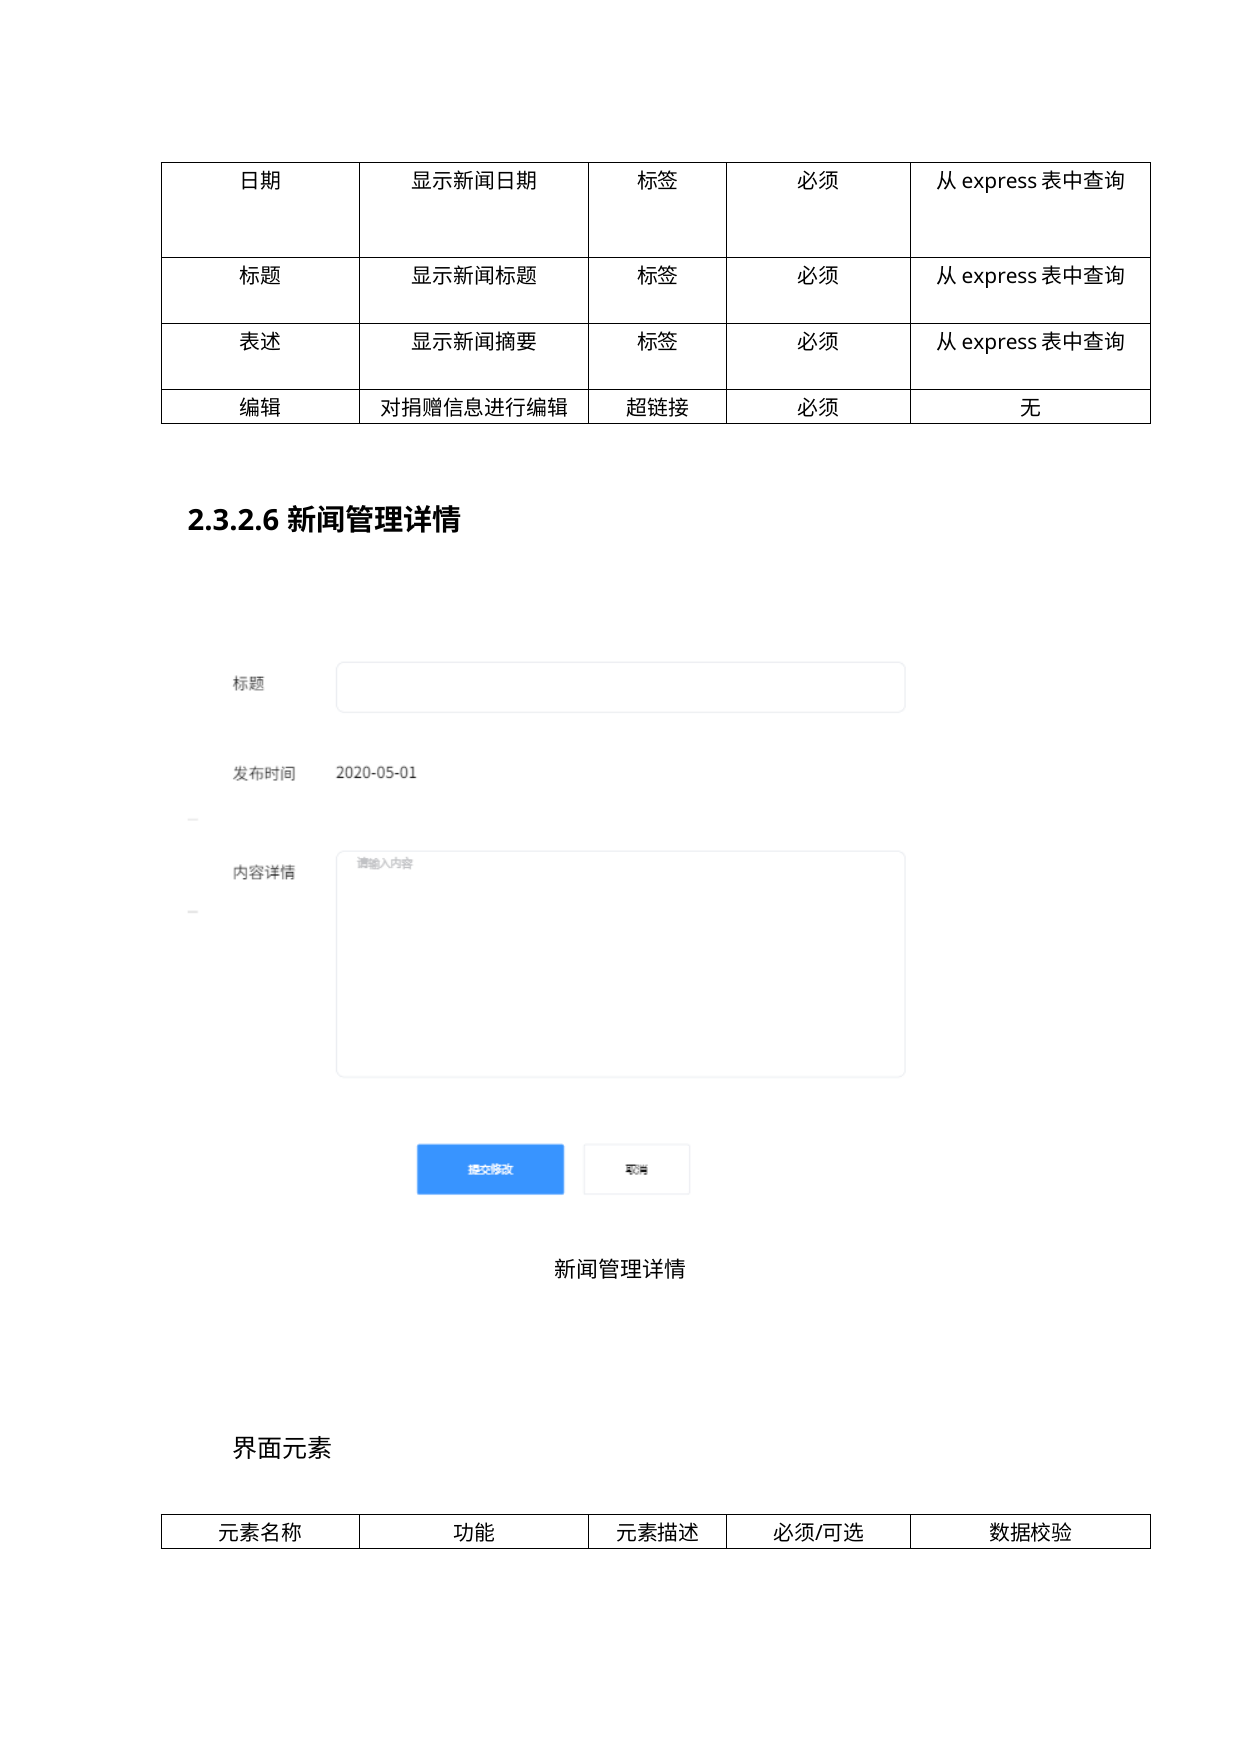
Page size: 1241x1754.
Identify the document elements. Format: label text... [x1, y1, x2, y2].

text 界面元素 [187, 1414, 1053, 1479]
table_cell 标签 [589, 258, 726, 323]
table_cell 显示新闻摘要 [360, 324, 588, 389]
table_header 元素名称 [162, 1515, 359, 1547]
table_cell 超链接 [589, 390, 726, 422]
subtitle 2.3.2.6 新闻管理详情 [187, 485, 1053, 550]
table_cell 表述 [162, 324, 359, 389]
table_cell 日期 [162, 163, 359, 257]
table_cell 标签 [589, 324, 726, 389]
table_cell 编辑 [162, 390, 359, 422]
text 新闻管理详情 [187, 1252, 1053, 1284]
table_header 功能 [360, 1515, 588, 1547]
table_cell 显示新闻标题 [360, 258, 588, 323]
table_cell 必须 [727, 324, 910, 389]
table_cell 必须 [727, 258, 910, 323]
table_cell 从express表中查询 [911, 258, 1150, 323]
table_header 元素描述 [589, 1515, 726, 1547]
table_cell 从express表中查询 [911, 324, 1150, 389]
table_cell 标签 [589, 163, 726, 257]
table_cell 必须 [727, 163, 910, 257]
table_header 必须/可选 [727, 1515, 910, 1547]
table_cell 标题 [162, 258, 359, 323]
table_header 数据校验 [911, 1515, 1150, 1547]
table_cell 无 [911, 390, 1150, 422]
table_cell 对捐赠信息进行编辑 [360, 390, 588, 422]
table_cell 从express表中查询 [911, 163, 1150, 257]
table_cell 必须 [727, 390, 910, 422]
table_cell 显示新闻日期 [360, 163, 588, 257]
picture [187, 603, 1021, 1206]
